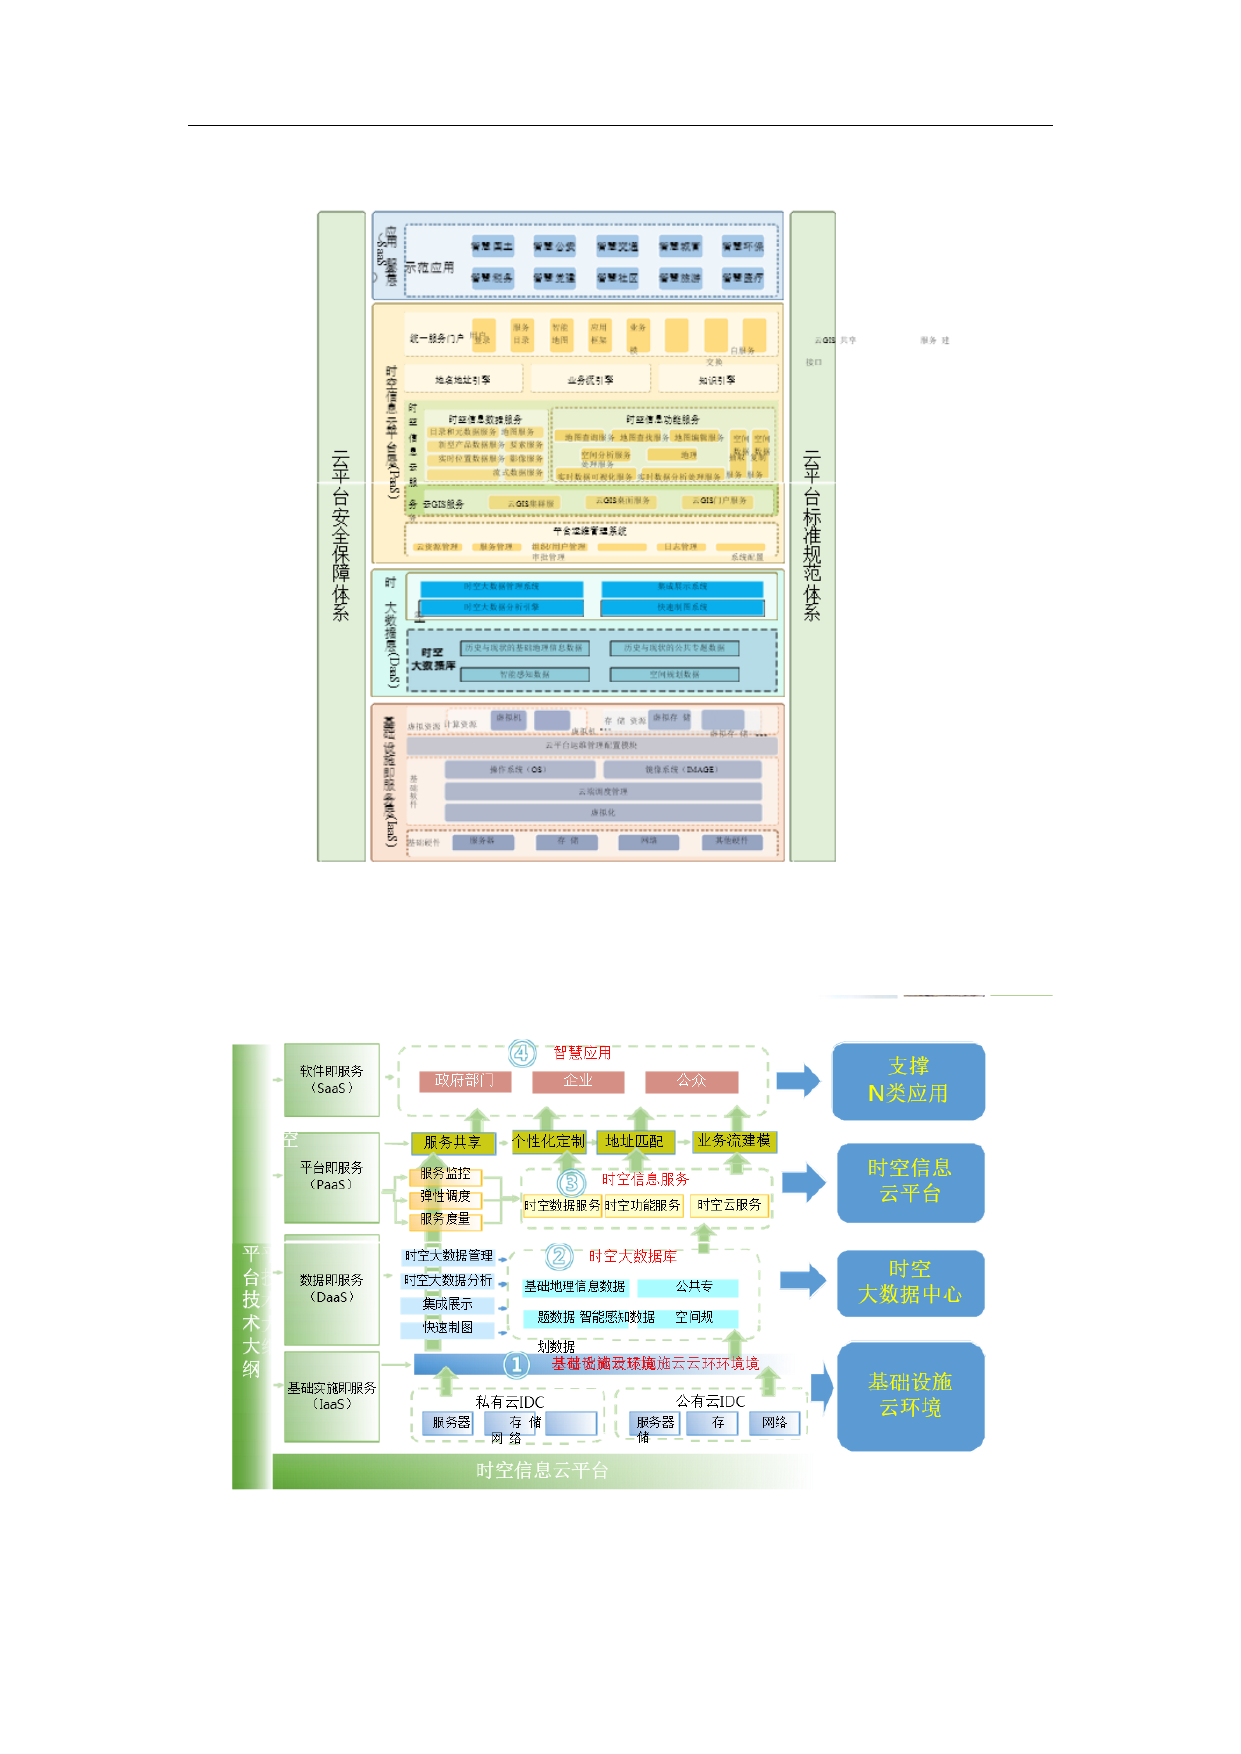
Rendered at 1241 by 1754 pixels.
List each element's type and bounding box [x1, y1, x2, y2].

picture [187, 169, 1053, 892]
picture [187, 995, 1053, 1547]
